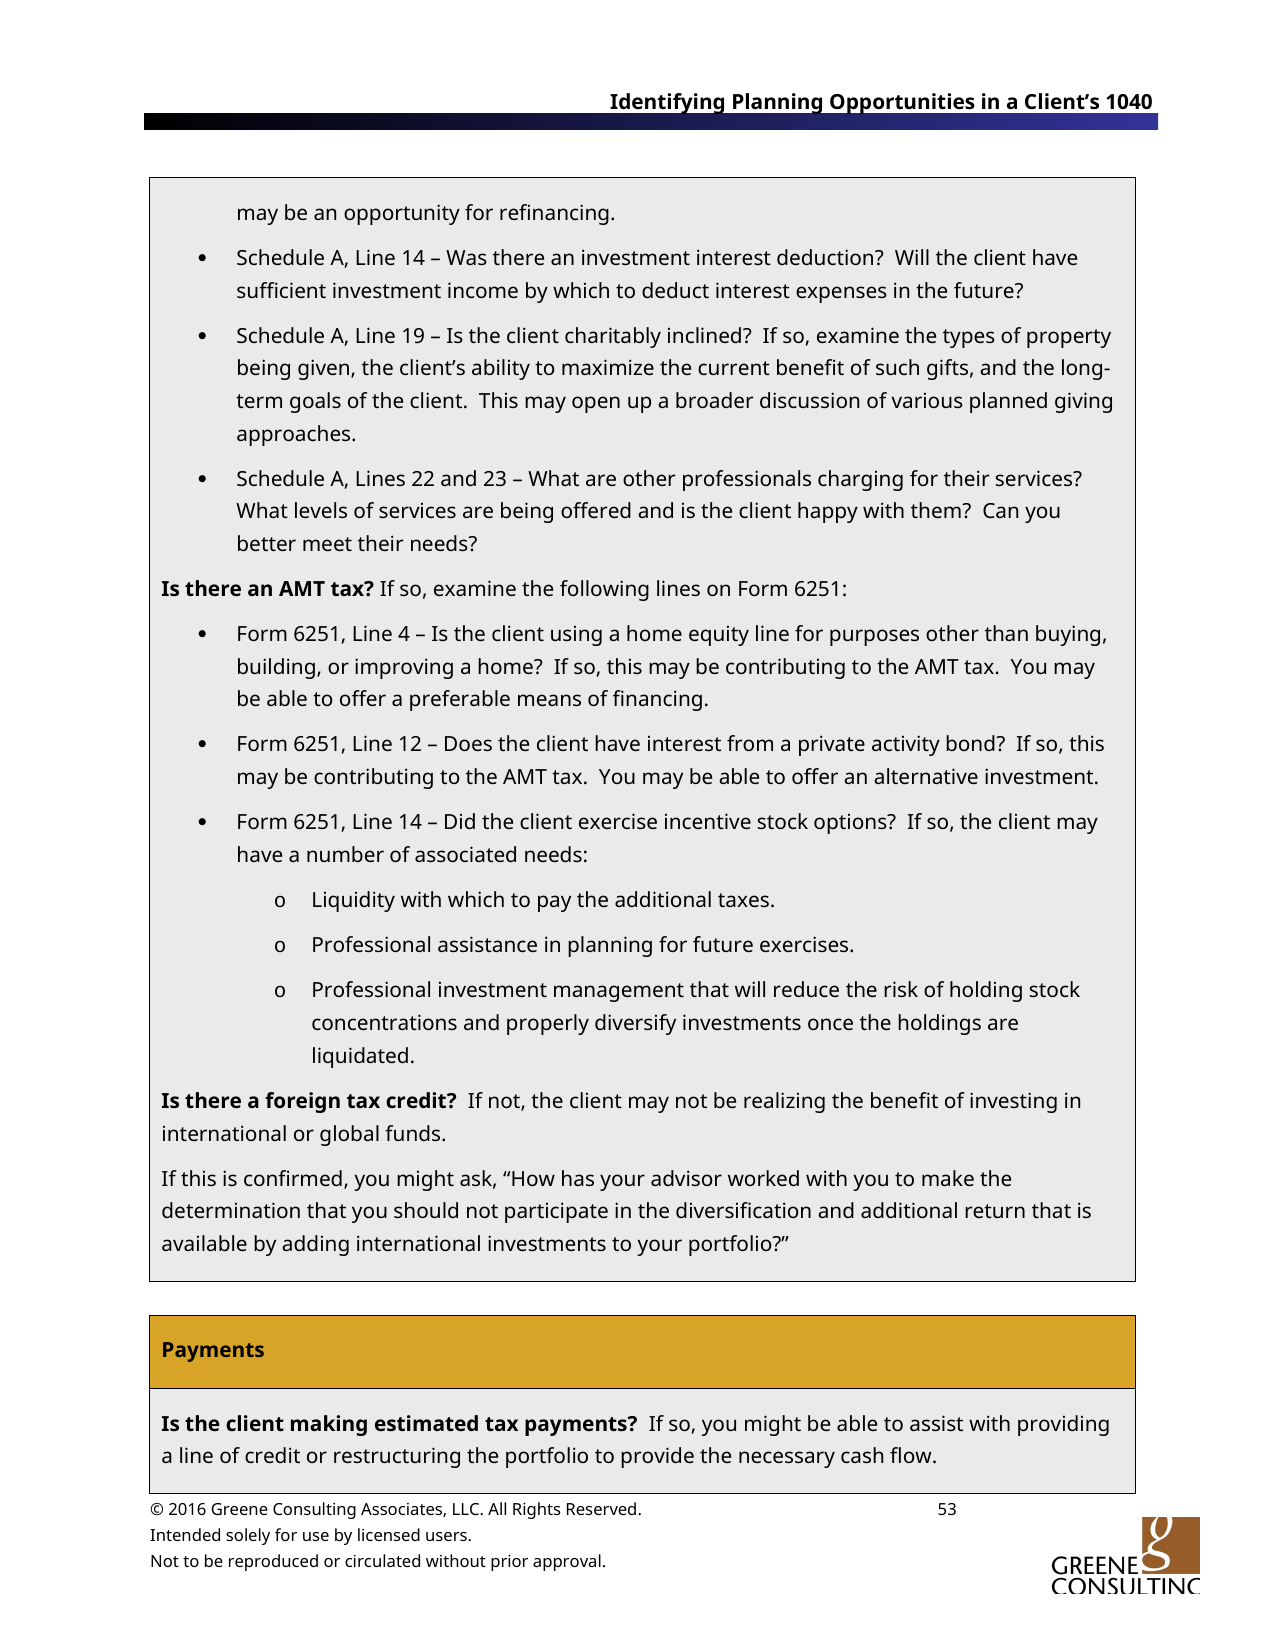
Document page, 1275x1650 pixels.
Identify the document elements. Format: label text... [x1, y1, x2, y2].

picture [1050, 1517, 1200, 1593]
table_header Payments [150, 1316, 1135, 1388]
table_cell Is the client making estimated tax payments? If so, you might be able to assist with providing a line of credit or restructuring the portfolio to provide the necessary cash flow. [150, 1389, 1135, 1493]
